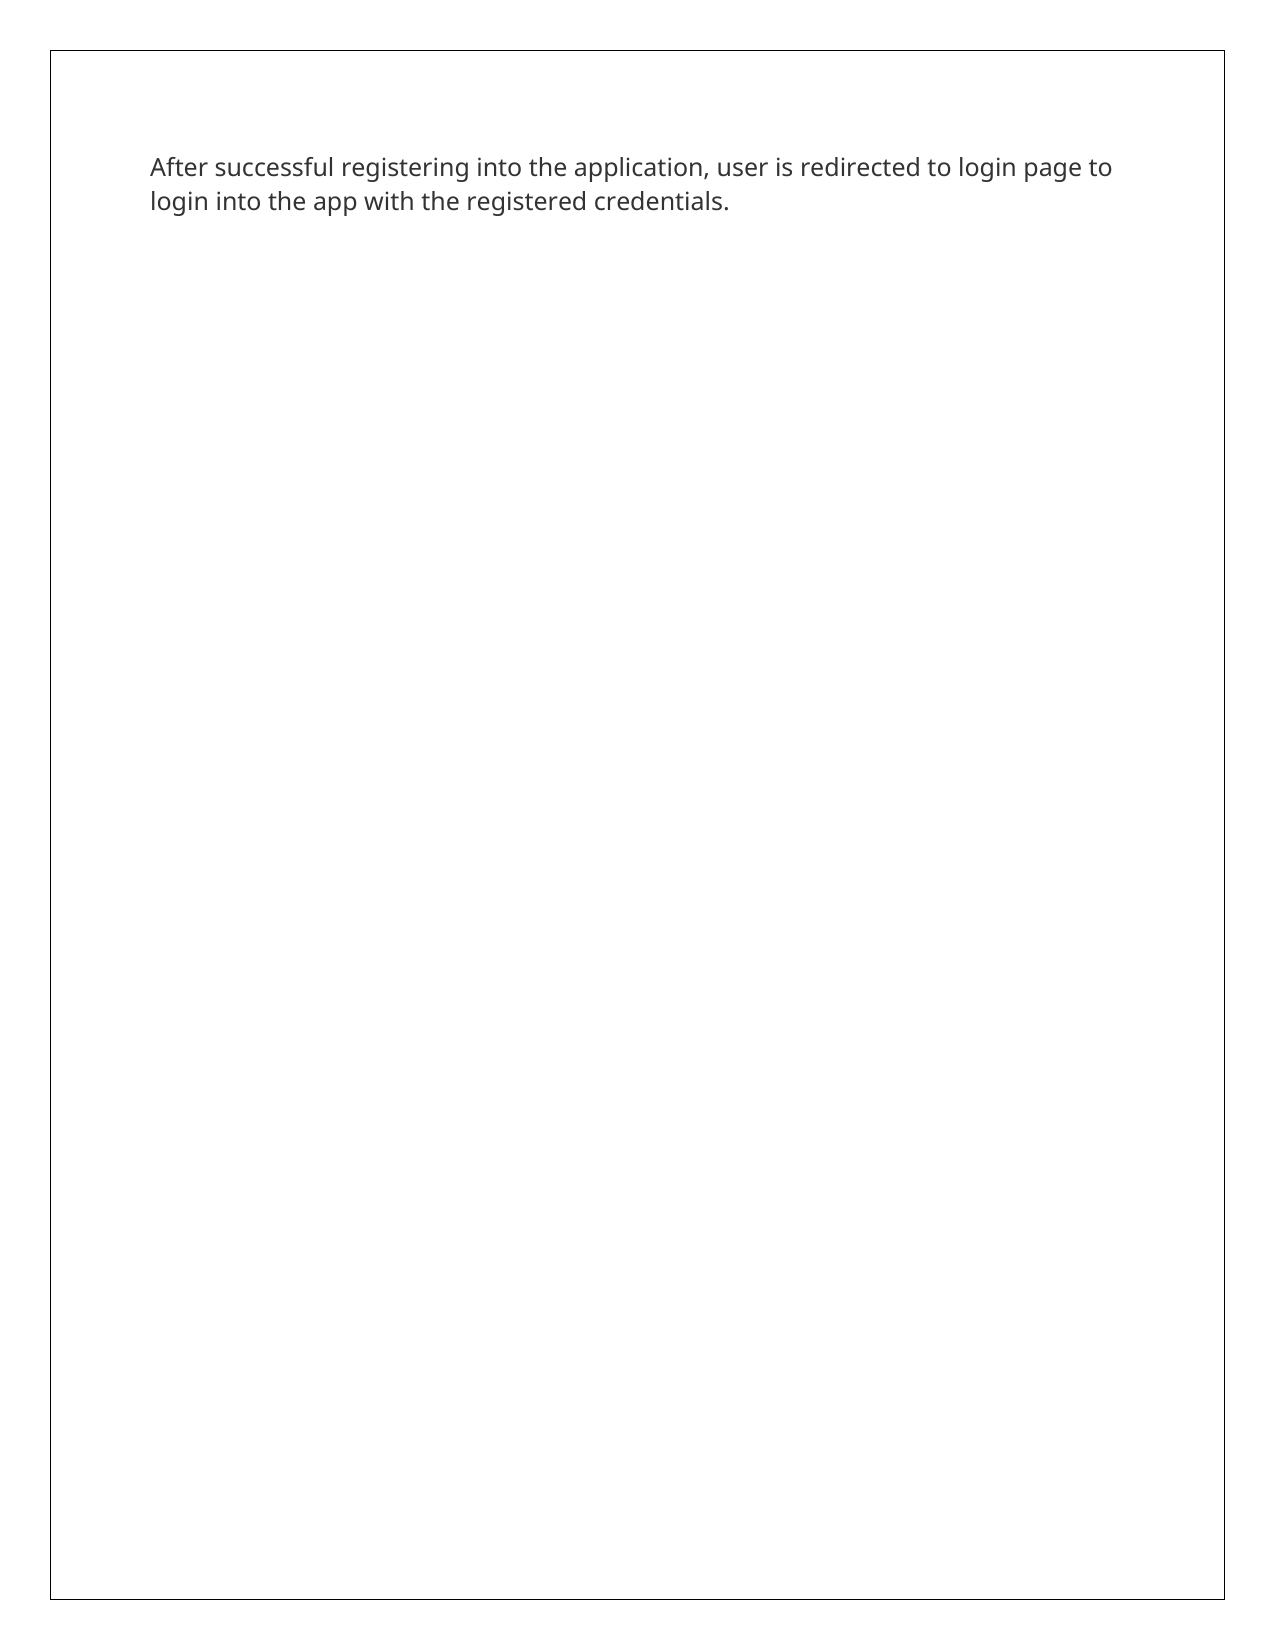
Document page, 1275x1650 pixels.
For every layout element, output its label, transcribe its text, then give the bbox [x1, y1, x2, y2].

text After successful registering into the application, user is redirected to login page to login into the app with the registered credentials. [150, 150, 1125, 218]
